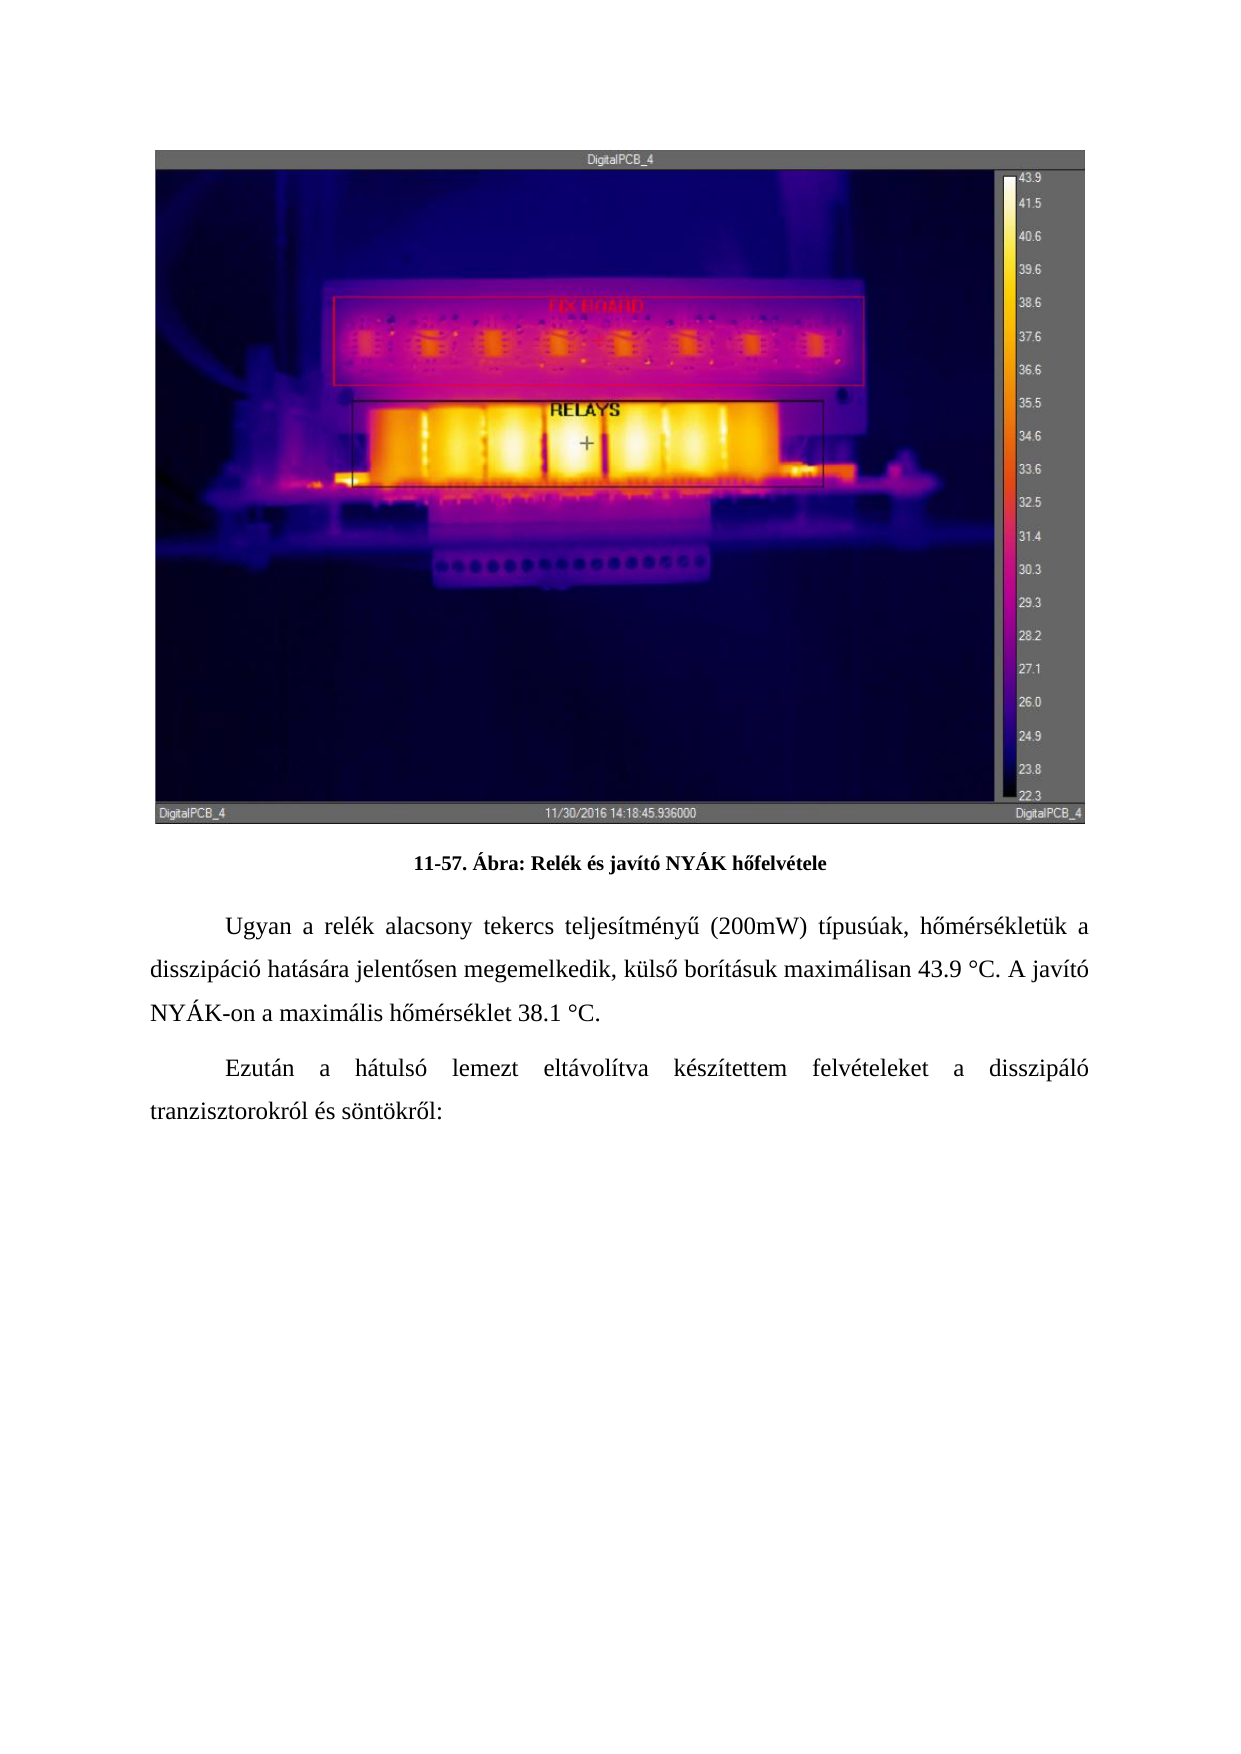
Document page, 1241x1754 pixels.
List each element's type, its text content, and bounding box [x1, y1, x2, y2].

text Ezután a hátulsó lemezt eltávolítva készítettem felvételeket a disszipáló tranzisztorokról és söntökről: [150, 1053, 1090, 1125]
picture [155, 150, 1085, 824]
text Ugyan a relék alacsony tekercs teljesítményű (200mW) típusúak, hőmérsékletük a disszipáció hatására jelentősen megemelkedik, külső borításuk maximálisan 43.9 °C. A javító NYÁK-on a maximális hőmérséklet 38.1 °C. [150, 911, 1090, 1026]
